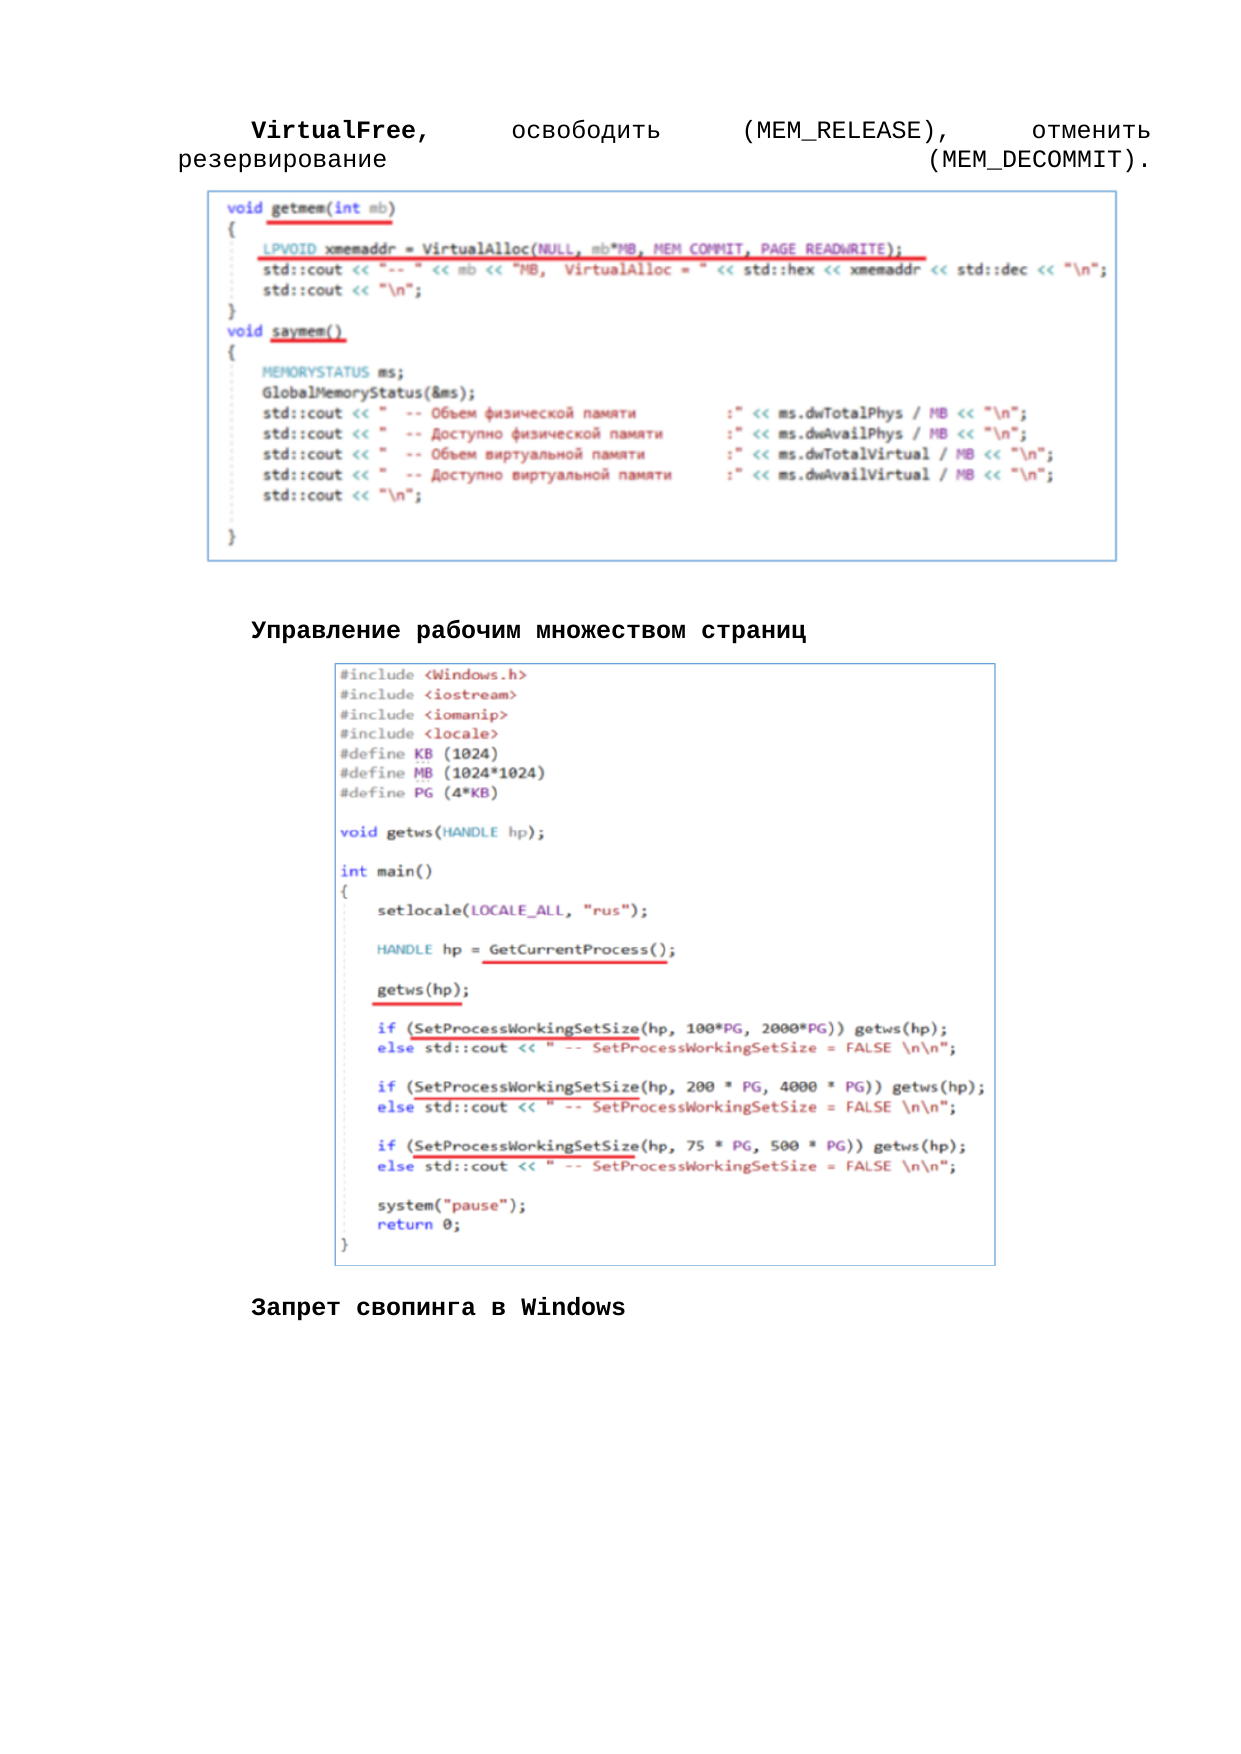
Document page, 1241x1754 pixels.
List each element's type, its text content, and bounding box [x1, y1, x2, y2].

picture [328, 646, 1001, 1266]
text Управление рабочим множеством страниц [177, 618, 1152, 646]
text VirtualFree, освободить (MEM_RELEASE), отменить резервирование (MEM_DECOMMIT). [177, 118, 1152, 174]
text Запрет свопинга в Windows [177, 1294, 1152, 1323]
picture [177, 174, 1152, 590]
